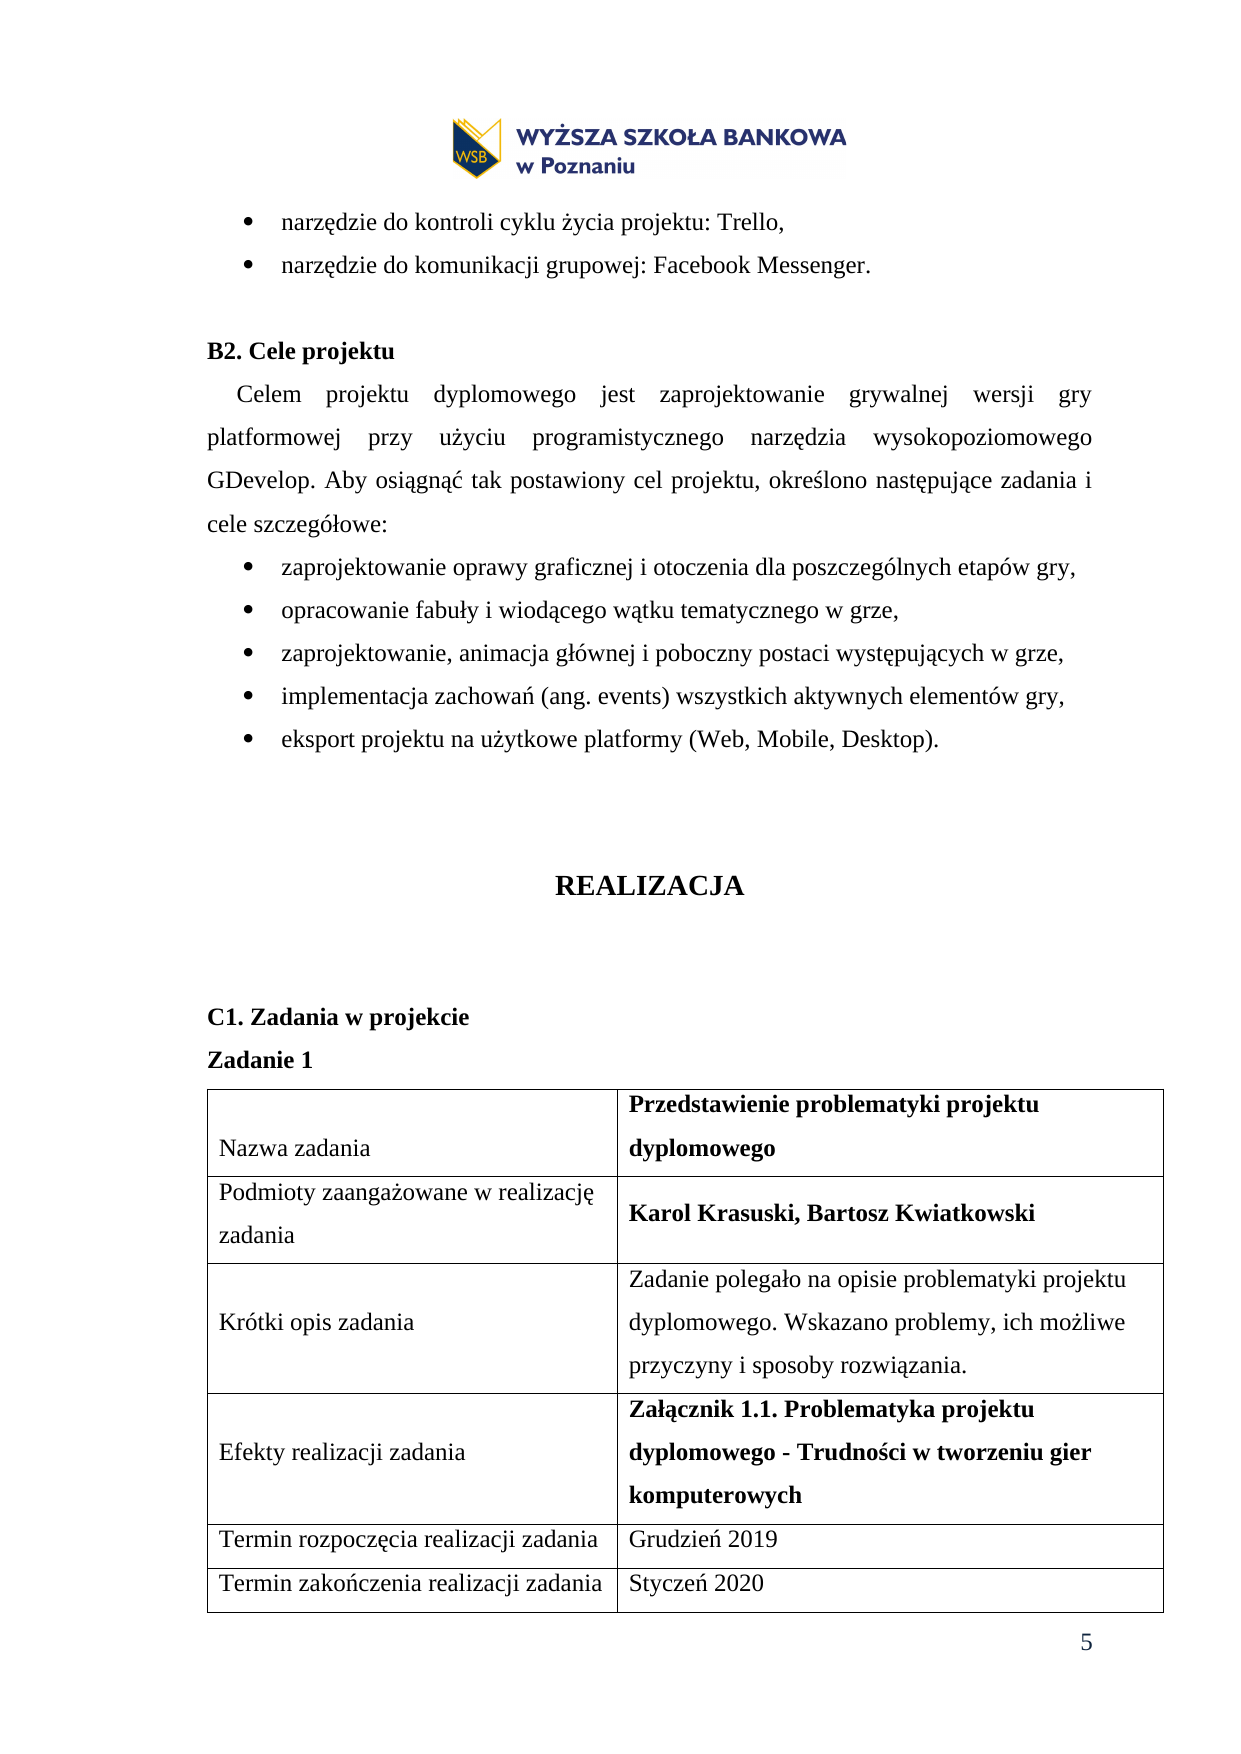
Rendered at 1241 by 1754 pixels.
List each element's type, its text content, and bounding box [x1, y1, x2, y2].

table_cell Termin zakończenia realizacji zadania [208, 1569, 617, 1612]
table_cell Krótki opis zadania [208, 1264, 617, 1393]
table_cell Efekty realizacji zadania [208, 1394, 617, 1523]
table_cell Załącznik 1.1. Problematyka projektu dyplomowego - Trudności w tworzeniu gier komputerowych [618, 1394, 1163, 1523]
table_header Przedstawienie problematyki projektu dyplomowego [618, 1090, 1163, 1176]
list narzędzie do kontroli cyklu życia projektu: Trello, [244, 207, 1092, 236]
subtitle REALIZACJA [207, 868, 1092, 902]
list opracowanie fabuły i wiodącego wątku tematycznego w grze, [244, 595, 1092, 624]
picture [452, 118, 847, 179]
subtitle B2. Cele projektu [207, 336, 1092, 365]
table_cell Karol Krasuski, Bartosz Kwiatkowski [618, 1177, 1163, 1263]
list implementacja zachowań (ang. events) wszystkich aktywnych elementów gry, [244, 681, 1092, 710]
list eksport projektu na użytkowe platformy (Web, Mobile, Desktop). [244, 724, 1092, 753]
list zaprojektowanie, animacja głównej i poboczny postaci występujących w grze, [244, 638, 1092, 667]
table_cell Grudzień 2019 [618, 1525, 1163, 1567]
subtitle C1. Zadania w projekcie [207, 1002, 1092, 1031]
list narzędzie do komunikacji grupowej: Facebook Messenger. [244, 250, 1092, 279]
table_header Nazwa zadania [208, 1090, 617, 1176]
table_cell Zadanie polegało na opisie problematyki projektu dyplomowego. Wskazano problemy, ich możliwe przyczyny i sposoby rozwiązania. [618, 1264, 1163, 1393]
text Celem projektu dyplomowego jest zaprojektowanie grywalnej wersji gry platformowej przy użyciu programistycznego narzędzia wysokopoziomowego GDevelop. Aby osiągnąć tak postawiony cel projektu, określono następujące zadania i cele szczegółowe: [207, 379, 1092, 537]
table_cell Termin rozpoczęcia realizacji zadania [208, 1525, 617, 1567]
table_cell Styczeń 2020 [618, 1569, 1163, 1612]
list zaprojektowanie oprawy graficznej i otoczenia dla poszczególnych etapów gry, [244, 552, 1092, 581]
table_cell Podmioty zaangażowane w realizację zadania [208, 1177, 617, 1263]
text Zadanie 1 [207, 1045, 1092, 1074]
